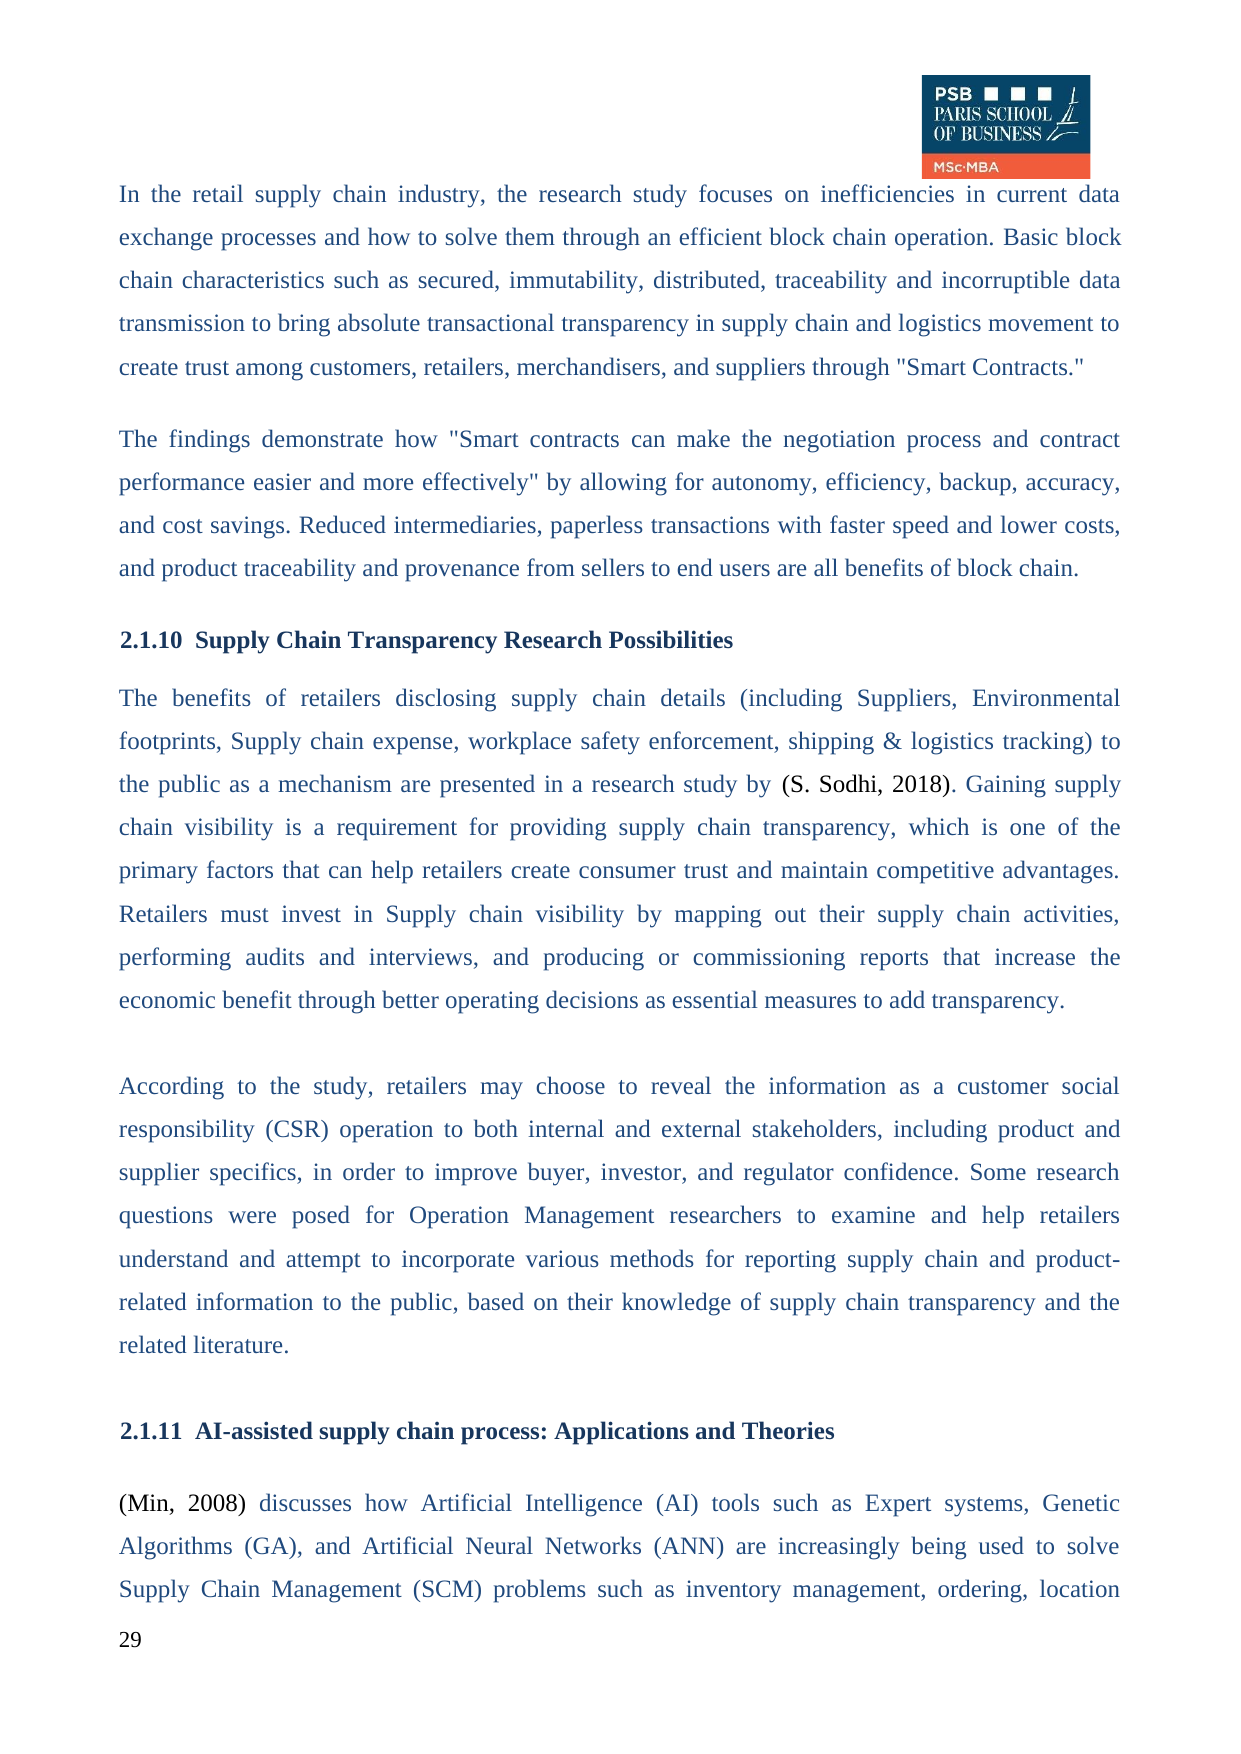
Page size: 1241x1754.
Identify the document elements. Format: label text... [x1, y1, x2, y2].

subtitle AI-assisted supply chain process: Applications and Theories [120, 1416, 1121, 1445]
text The benefits of retailers disclosing supply chain details (including Suppliers, Environmental footprints, Supply chain expense, workplace safety enforcement, shipping & logistics tracking) to the public as a mechanism are presented in a research study by . Gaining supply chain visibility is a requirement for providing supply chain transparency, which is one of the primary factors that can help retailers create consumer trust and maintain competitive advantages. Retailers must invest in Supply chain visibility by mapping out their supply chain activities, performing audits and interviews, and producing or commissioning reports that increase the economic benefit through better operating decisions as essential measures to add transparency. [119, 683, 1121, 1014]
list The findings demonstrate how "Smart contracts can make the negotiation process and contract performance easier and more effectively" by allowing for autonomy, efficiency, backup, accuracy, and cost savings. Reduced intermediaries, paperless transactions with faster speed and lower costs, and product traceability and provenance from sellers to end users are all benefits of block chain. [119, 424, 1121, 582]
text According to the study, retailers may choose to reveal the information as a customer social responsibility (CSR) operation to both internal and external stakeholders, including product and supplier specifics, in order to improve buyer, investor, and regulator confidence. Some research questions were posed for Operation Management researchers to examine and help retailers understand and attempt to incorporate various methods for reporting supply chain and product-related information to the public, based on their knowledge of supply chain transparency and the related literature. [119, 1071, 1121, 1359]
subtitle Supply Chain Transparency Research Possibilities [120, 626, 1121, 654]
picture [921, 75, 1091, 179]
list In the retail supply chain industry, the research study focuses on inefficiencies in current data exchange processes and how to solve them through an efficient block chain operation. Basic block chain characteristics such as secured, immutability, distributed, traceability and incorruptible data transmission to bring absolute transactional transparency in supply chain and logistics movement to create trust among customers, retailers, merchandisers, and suppliers through "Smart Contracts." [119, 179, 1121, 380]
